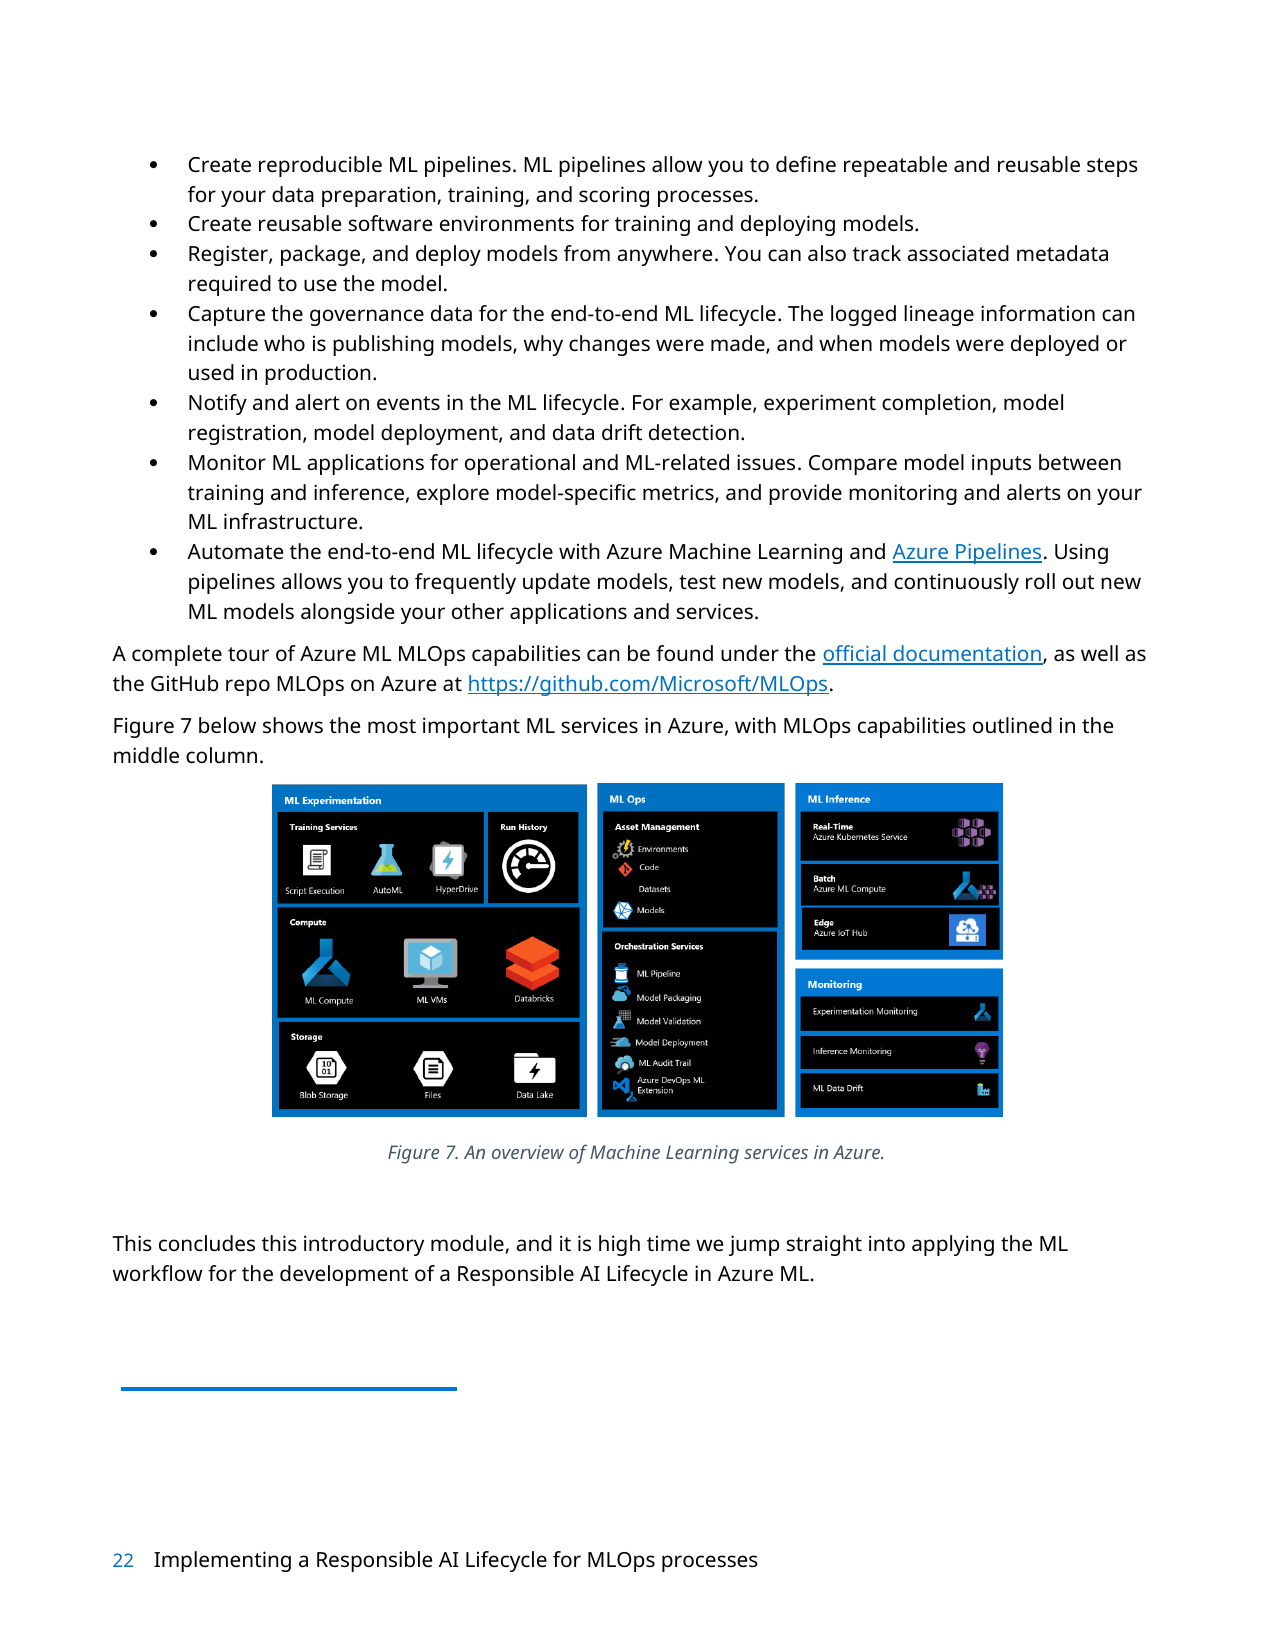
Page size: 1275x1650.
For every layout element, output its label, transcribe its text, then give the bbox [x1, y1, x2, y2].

list Create reusable software environments for training and deploying models. [150, 209, 1162, 238]
text This concludes this introductory module, and it is high time we jump straight into applying the ML workflow for the development of a Responsible AI Lifecycle in Azure ML. [112, 1229, 1162, 1287]
list Notify and alert on events in the ML lifecycle. For example, experiment completion, model registration, model deployment, and data drift detection. [150, 388, 1162, 447]
list Register, package, and deploy models from anywhere. You can also track associated metadata required to use the model. [150, 239, 1162, 298]
list Create reproducible ML pipelines. ML pipelines allow you to define repeatable and reusable steps for your data preparation, training, and scoring processes. [150, 150, 1162, 208]
list Monitor ML applications for operational and ML-related issues. Compare model inputs between training and inference, explore model-specific metrics, and provide monitoring and alerts on your ML infrastructure. [150, 448, 1162, 536]
list Capture the governance data for the end-to-end ML lifecycle. The logged lineage information can include who is publishing models, why changes were made, and when models were deployed or used in production. [150, 299, 1162, 387]
text A complete tour of Azure ML MLOps capabilities can be found under the official documentation, as well as the GitHub repo MLOps on Azure at https://github.com/Microsoft/MLOps. [112, 639, 1162, 697]
list Automate the end-to-end ML lifecycle with Azure Machine Learning and Azure Pipelines. Using pipelines allows you to frequently update models, test new models, and continuously roll out new ML models alongside your other applications and services. [150, 537, 1162, 625]
picture [272, 783, 1003, 1126]
